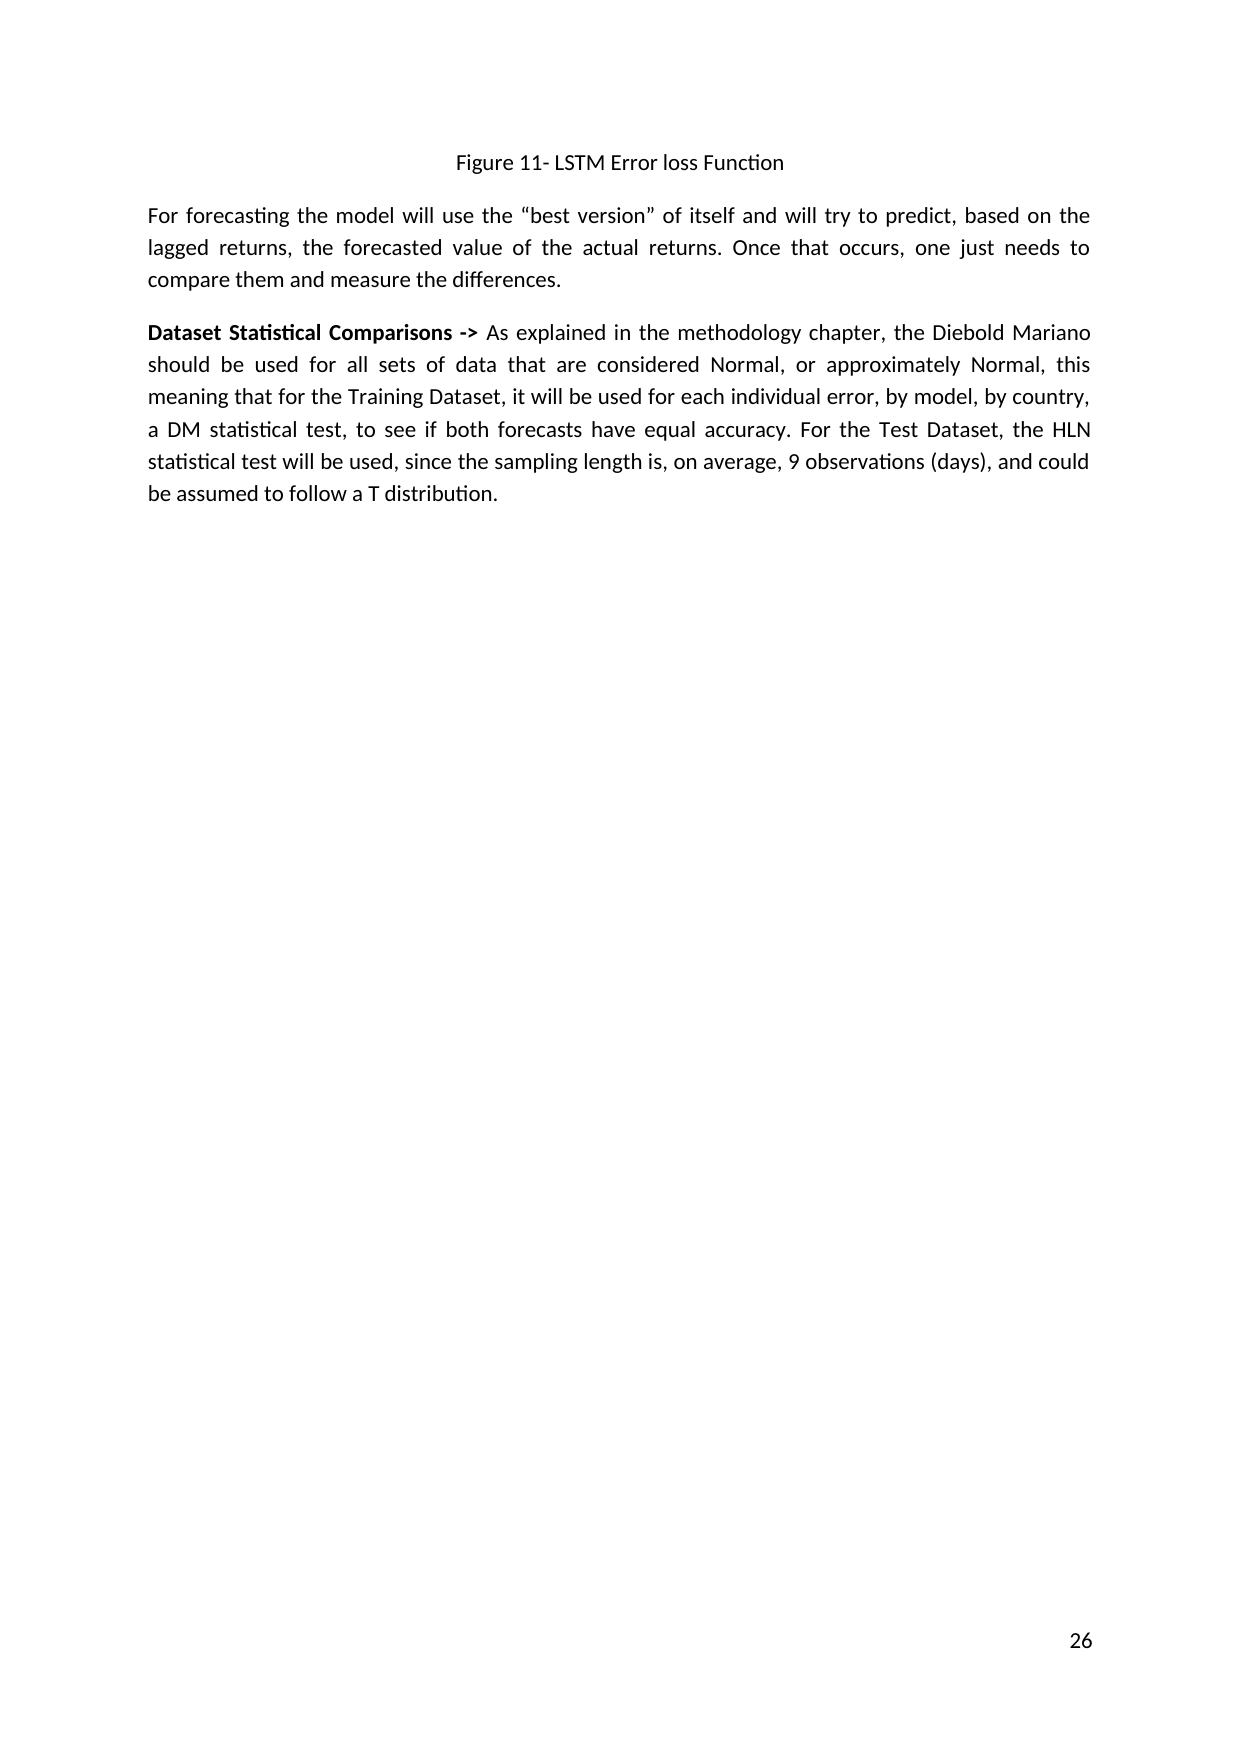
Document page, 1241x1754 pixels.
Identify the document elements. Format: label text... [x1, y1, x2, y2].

text Dataset Statistical Comparisons -> As explained in the methodology chapter, the Diebold Mariano should be used for all sets of data that are considered Normal, or approximately Normal, this meaning that for the Training Dataset, it will be used for each individual error, by model, by country, a DM statistical test, to see if both forecasts have equal accuracy. For the Test Dataset, the HLN statistical test will be used, since the sampling length is, on average, 9 observations (days), and could be assumed to follow a T distribution. [148, 318, 1092, 507]
text Figure 11- LSTM Error loss Function [148, 148, 1092, 176]
text For forecasting the model will use the “best version” of itself and will try to predict, based on the lagged returns, the forecasted value of the actual returns. Once that occurs, one just needs to compare them and measure the differences. [148, 201, 1092, 293]
